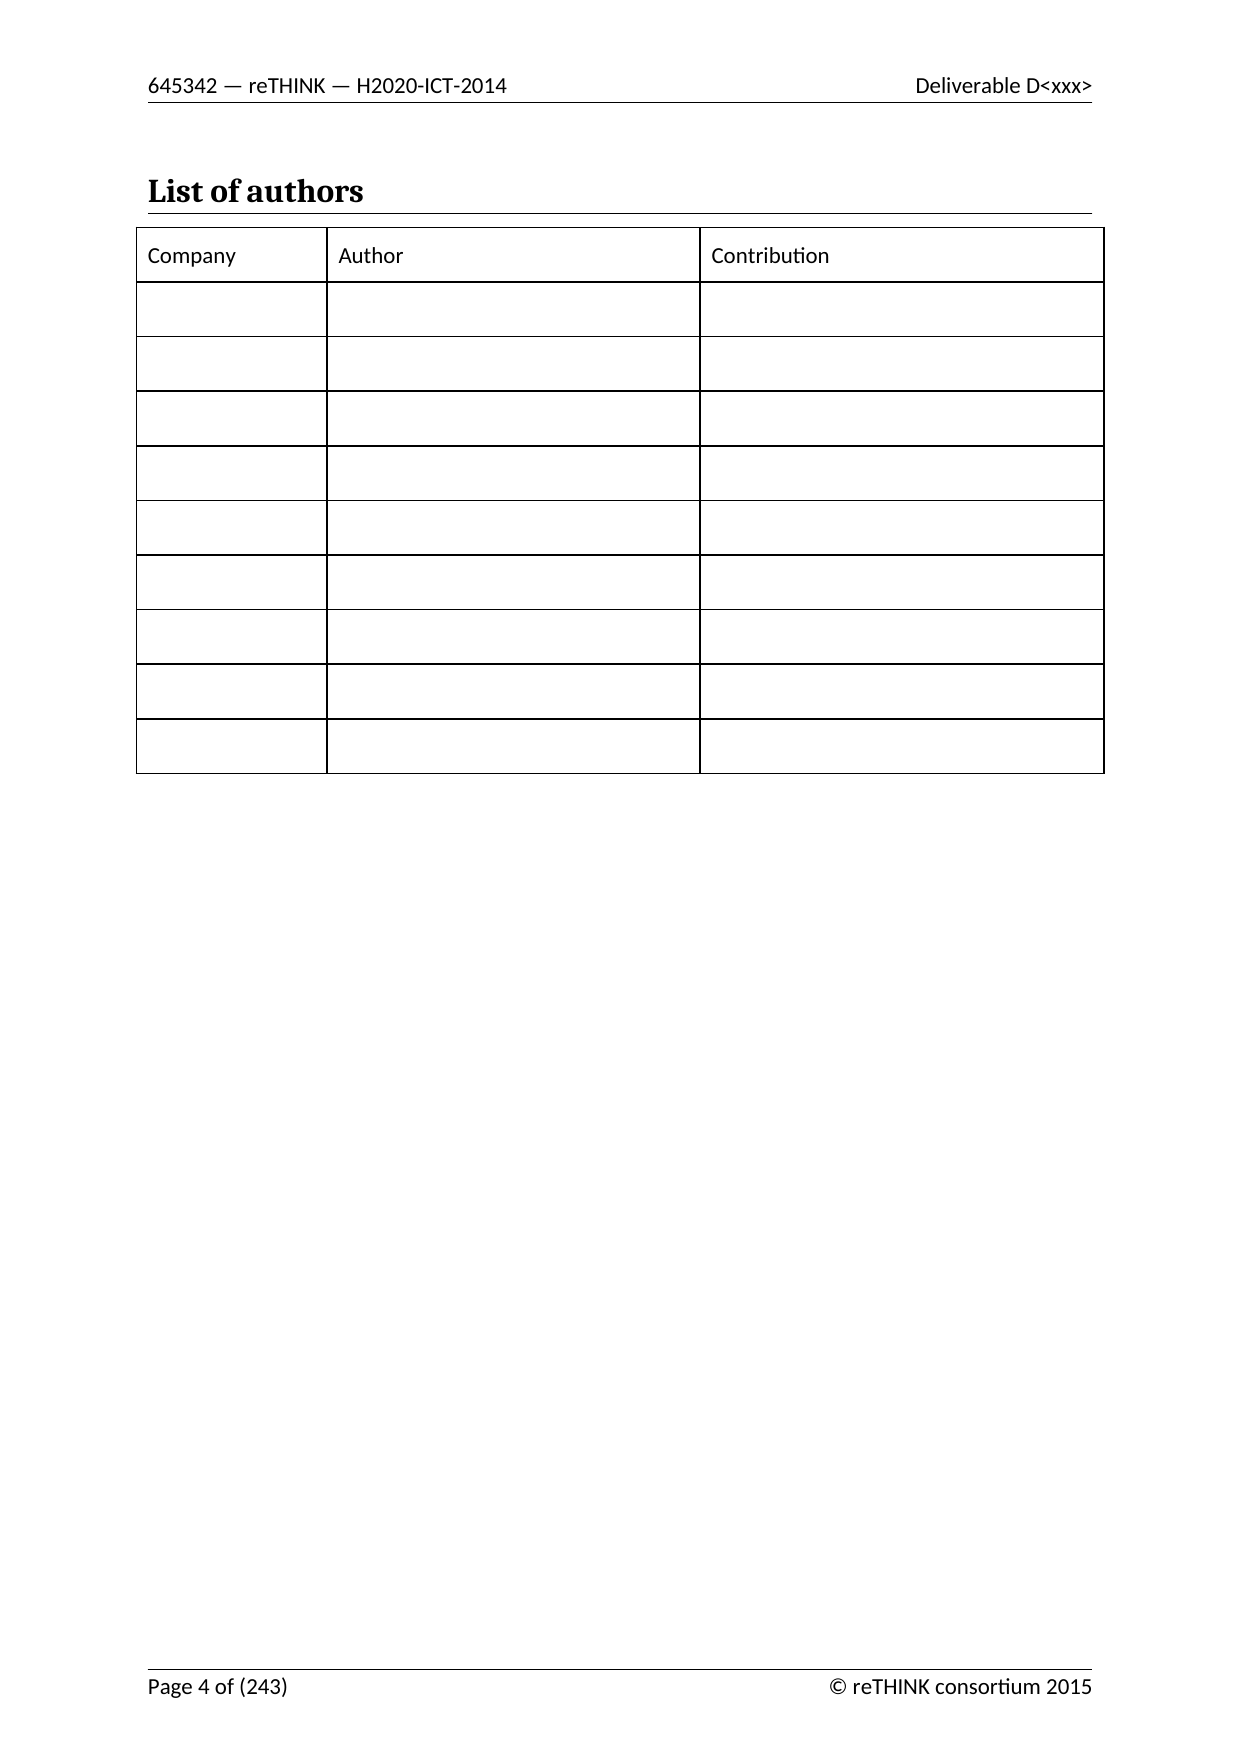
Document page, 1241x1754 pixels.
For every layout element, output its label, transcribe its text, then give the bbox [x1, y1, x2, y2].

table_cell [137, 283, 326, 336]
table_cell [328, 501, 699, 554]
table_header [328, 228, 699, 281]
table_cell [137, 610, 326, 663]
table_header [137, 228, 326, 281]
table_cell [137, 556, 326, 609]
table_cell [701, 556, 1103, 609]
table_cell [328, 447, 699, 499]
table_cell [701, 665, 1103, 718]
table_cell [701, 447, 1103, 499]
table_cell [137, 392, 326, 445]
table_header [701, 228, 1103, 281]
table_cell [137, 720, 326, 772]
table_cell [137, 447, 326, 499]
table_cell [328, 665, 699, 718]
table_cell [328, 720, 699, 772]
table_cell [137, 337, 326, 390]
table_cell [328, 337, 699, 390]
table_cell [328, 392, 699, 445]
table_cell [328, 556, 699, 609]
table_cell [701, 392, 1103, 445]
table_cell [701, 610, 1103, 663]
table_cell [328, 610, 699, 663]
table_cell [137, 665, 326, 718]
subtitle List of authors [148, 173, 1092, 213]
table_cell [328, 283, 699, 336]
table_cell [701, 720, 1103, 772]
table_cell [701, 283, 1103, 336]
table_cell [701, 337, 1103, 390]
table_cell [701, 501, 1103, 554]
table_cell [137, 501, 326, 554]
